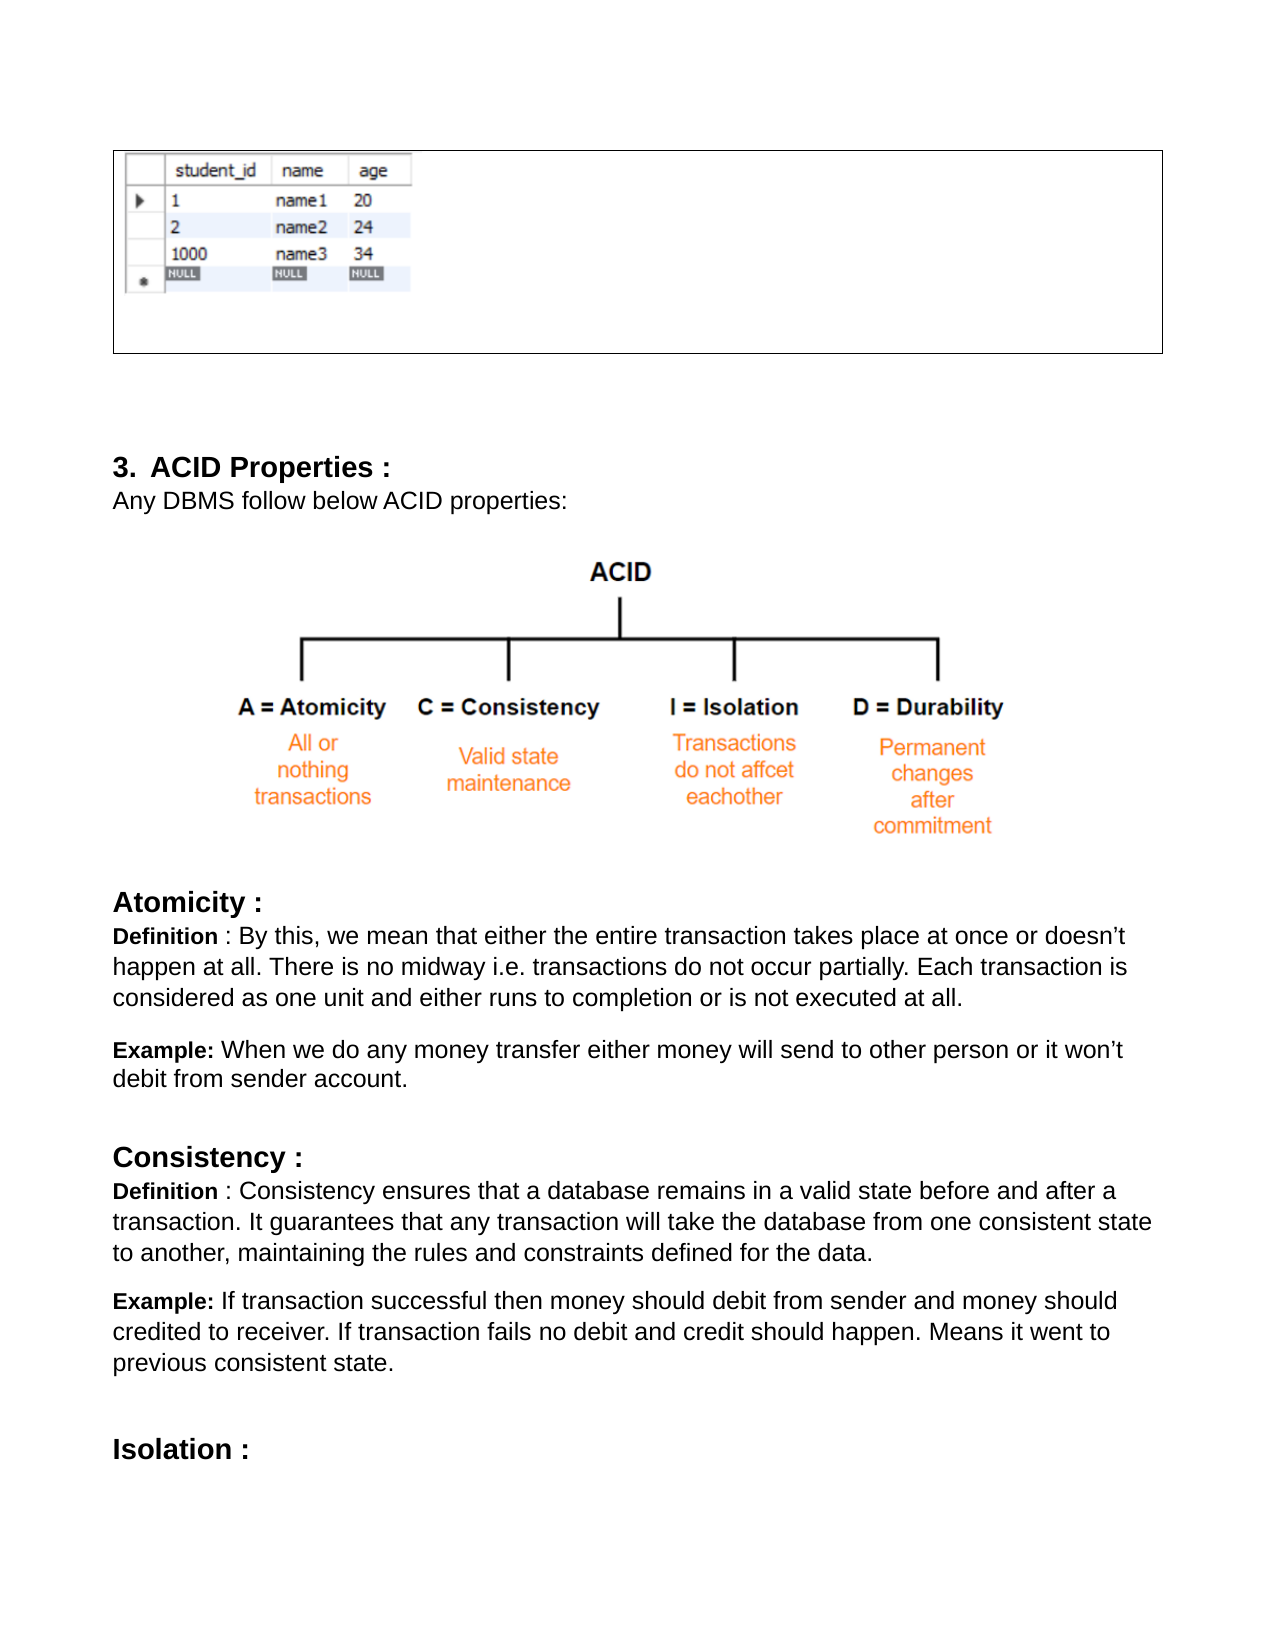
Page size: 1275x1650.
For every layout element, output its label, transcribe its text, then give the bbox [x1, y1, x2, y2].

text Consistency : [112, 1140, 1162, 1173]
text Atomicity : [112, 885, 1162, 918]
text Isolation : [112, 1432, 1162, 1465]
picture [124, 151, 423, 296]
text Definition : By this, we mean that either the entire transaction takes place at once or doesn’t happen at all. There is no midway i.e. transactions do not occur partially. Each transaction is considered as one unit and either runs to completion or is not executed at all. [112, 921, 1162, 1012]
list ACID Properties : [112, 450, 1162, 483]
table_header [114, 151, 1162, 353]
text Example: If transaction successful then money should debit from sender and money should credited to receiver. If transaction fails no debit and credit should happen. Means it went to previous consistent state. [112, 1286, 1162, 1377]
picture [223, 533, 1027, 866]
text Definition : Consistency ensures that a database remains in a valid state before and after a transaction. It guarantees that any transaction will take the database from one consistent state to another, maintaining the rules and constraints defined for the data. [112, 1176, 1162, 1267]
text Example: When we do any money transfer either money will send to other person or it won’t debit from sender account. [112, 1035, 1162, 1092]
text Any DBMS follow below ACID properties: [112, 486, 1162, 515]
